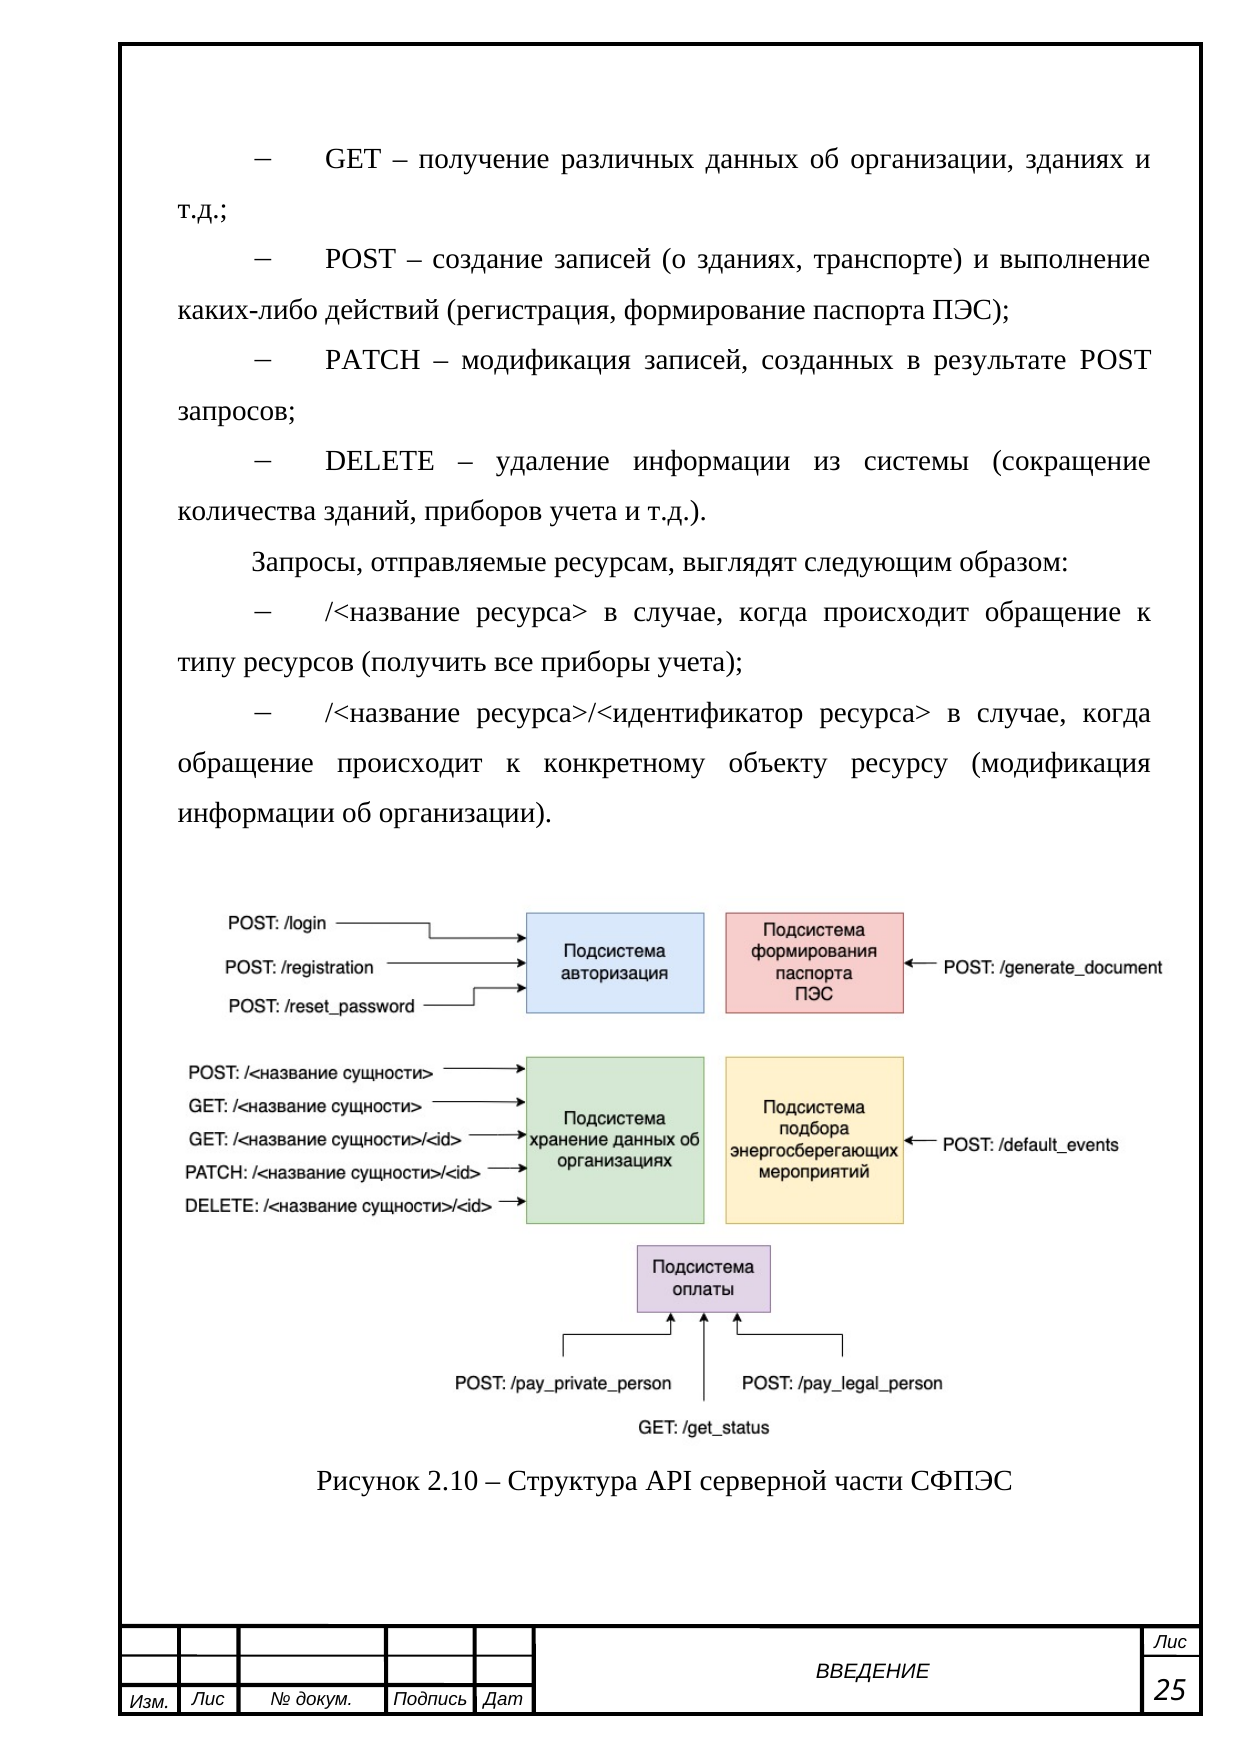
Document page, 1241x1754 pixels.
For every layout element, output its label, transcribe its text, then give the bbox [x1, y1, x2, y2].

list GET – получение различных данных об организации, зданиях и т.д.; [177, 141, 1152, 225]
list POST – создание записей (о зданиях, транспорте) и выполнение каких-либо действий (регистрация, формирование паспорта ПЭС); [177, 242, 1152, 326]
list PATCH – модификация записей, созданных в результате POST запросов; [177, 342, 1152, 426]
text Рисунок 2.10 – Структура API серверной части СФПЭС [177, 1463, 1152, 1497]
list /<название ресурса>/<идентификатор ресурса> в случае, когда обращение происходит к конкретному объекту ресурсу (модификация информации об организации). [177, 695, 1152, 829]
text Запросы, отправляемые ресурсам, выглядят следующим образом: [251, 544, 1152, 577]
list /<название ресурса> в случае, когда происходит обращение к типу ресурсов (получить все приборы учета); [177, 594, 1152, 678]
list DELETE – удаление информации из системы (сокращение количества зданий, приборов учета и т.д.). [177, 443, 1152, 527]
picture [177, 896, 1170, 1447]
